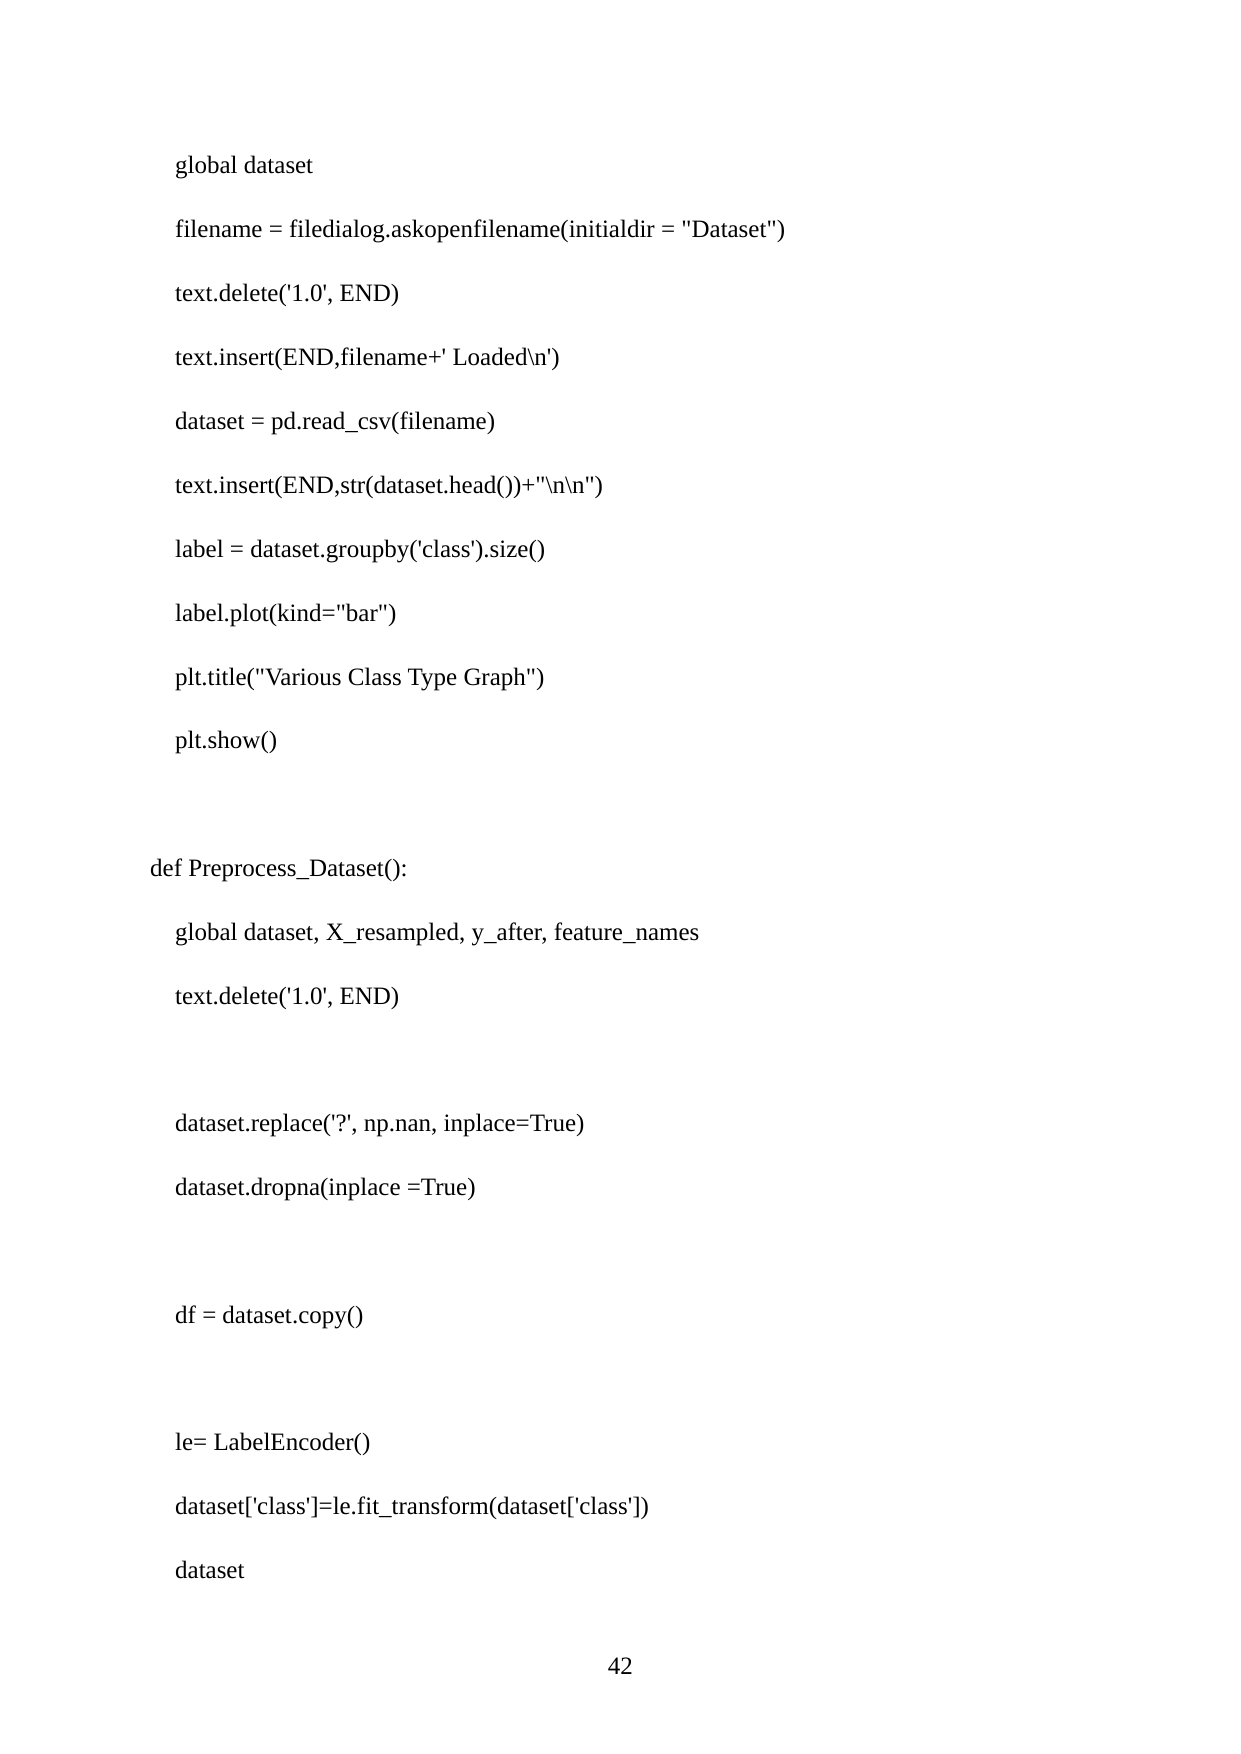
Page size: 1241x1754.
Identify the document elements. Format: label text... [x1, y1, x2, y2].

text dataset['class']=le.fit_transform(dataset['class']) [150, 1491, 1090, 1519]
text le= LabelEncoder() [150, 1427, 1090, 1456]
text dataset.replace('?', np.nan, inplace=True) [150, 1108, 1090, 1137]
text text.insert(END,filename+' Loaded\n') [150, 342, 1090, 371]
text dataset [150, 1555, 1090, 1583]
text dataset = pd.read_csv(filename) [150, 406, 1090, 434]
text text.delete('1.0', END) [150, 278, 1090, 307]
text df = dataset.copy() [150, 1300, 1090, 1329]
text global dataset [150, 150, 1090, 179]
text plt.show() [150, 726, 1090, 754]
text text.insert(END,str(dataset.head())+"\n\n") [150, 470, 1090, 498]
text global dataset, X_resampled, y_after, feature_names [150, 917, 1090, 946]
text label = dataset.groupby('class').size() [150, 534, 1090, 562]
text label.plot(kind="bar") [150, 598, 1090, 626]
text text.delete('1.0', END) [150, 981, 1090, 1010]
text dataset.dropna(inplace =True) [150, 1172, 1090, 1201]
text filename = filedialog.askopenfilename(initialdir = "Dataset") [150, 214, 1090, 243]
text plt.title("Various Class Type Graph") [150, 662, 1090, 690]
text def Preprocess_Dataset(): [150, 853, 1090, 882]
